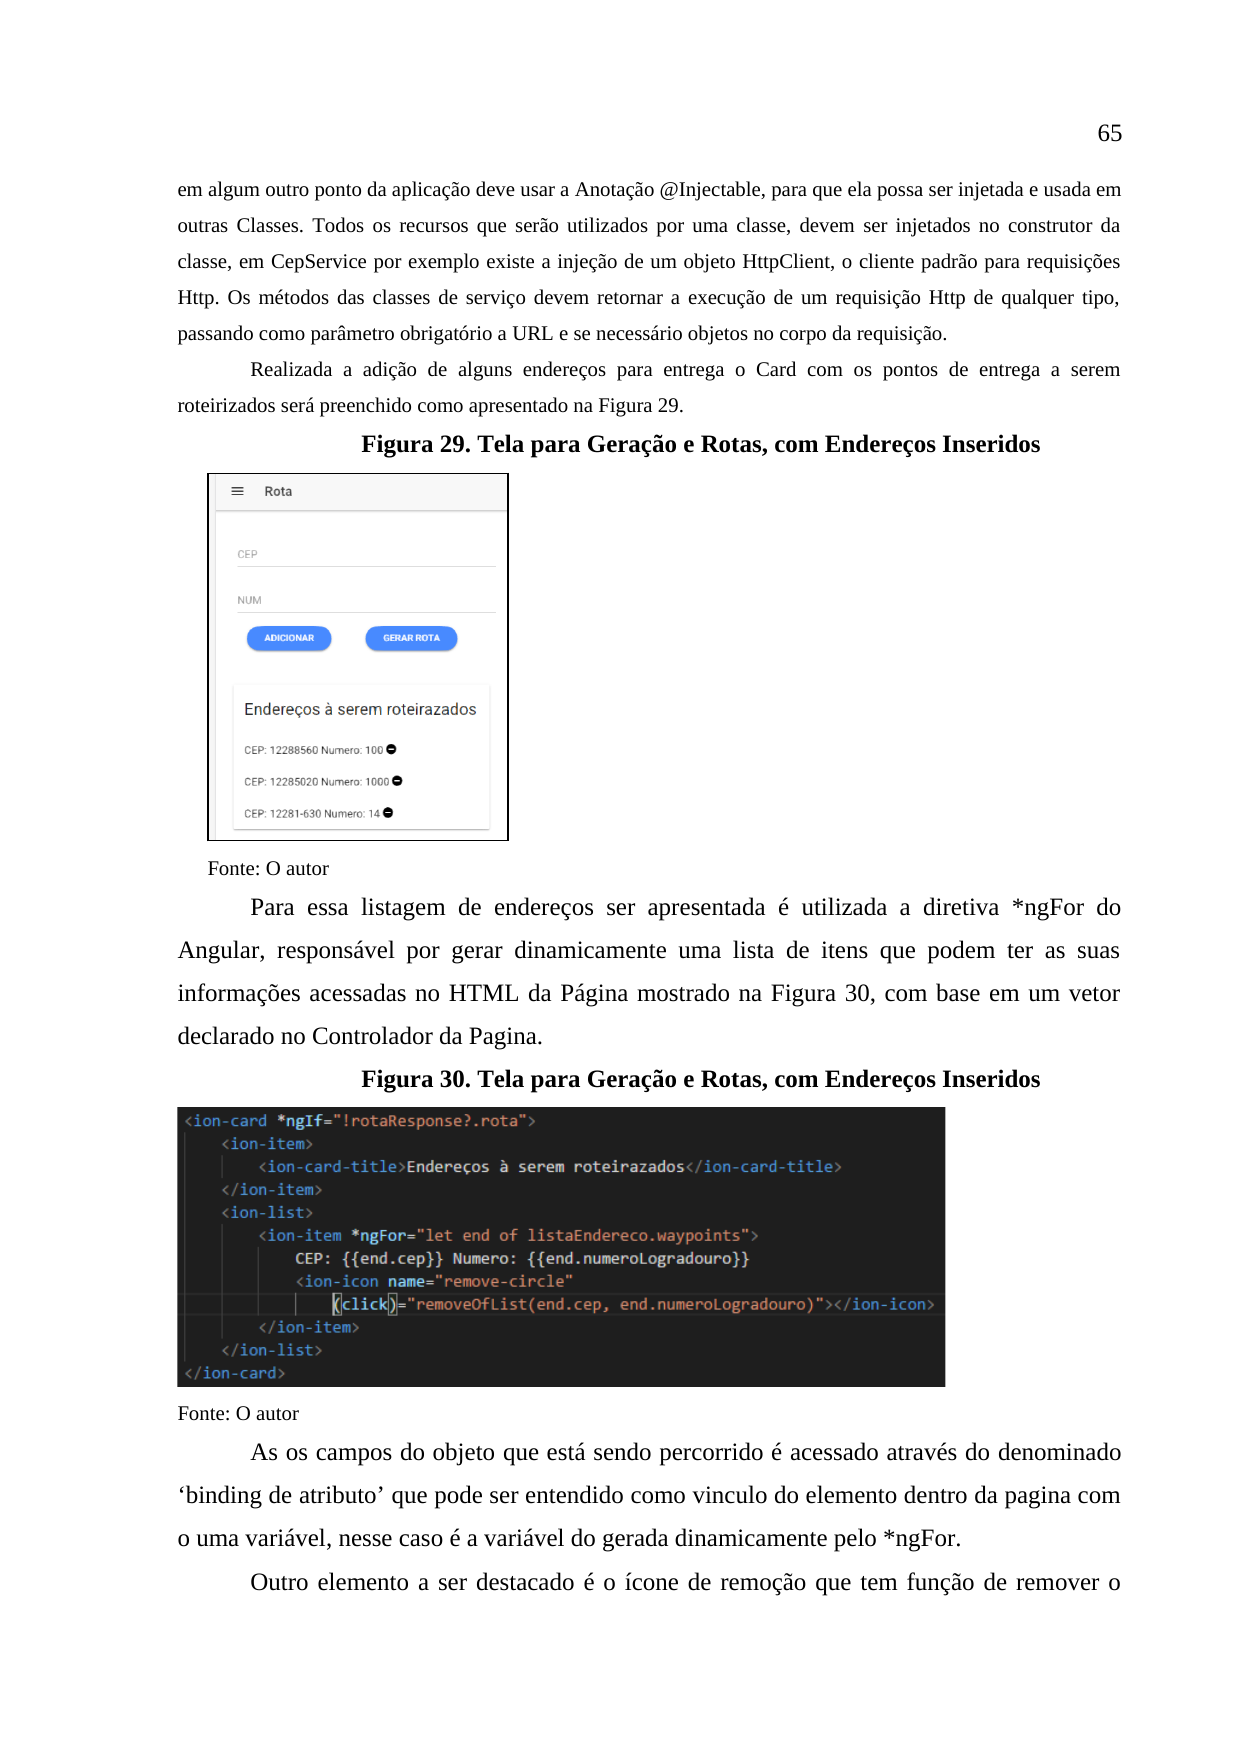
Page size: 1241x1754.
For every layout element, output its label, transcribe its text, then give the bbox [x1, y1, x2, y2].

text Fonte: O autor [207, 856, 1122, 880]
text Realizada a adição de alguns endereços para entrega o Card com os pontos de entrega a serem roteirizados será preenchido como apresentado na Figura 29. [177, 357, 1122, 417]
picture [209, 474, 507, 840]
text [177, 177, 1122, 345]
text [177, 1567, 1122, 1595]
text As os campos do objeto que está sendo percorrido é acessado através do denominado ‘binding de atributo’ que pode ser entendido como vinculo do elemento dentro da pagina com o uma variável, nesse caso é a variável do gerada dinamicamente pelo *ngFor. [177, 1437, 1122, 1552]
text Figura 30. Tela para Geração e Rotas, com Endereços Inseridos [207, 1064, 1122, 1093]
text Figura 29. Tela para Geração e Rotas, com Endereços Inseridos [207, 429, 1122, 458]
text Para essa listagem de endereços ser apresentada é utilizada a diretiva *ngFor do Angular, responsável por gerar dinamicamente uma lista de itens que podem ter as suas informações acessadas no HTML da Página mostrado na Figura 30, com base em um vetor declarado no Controlador da Pagina. [177, 892, 1122, 1050]
text Fonte: O autor [177, 1401, 1122, 1425]
picture [177, 1107, 946, 1387]
